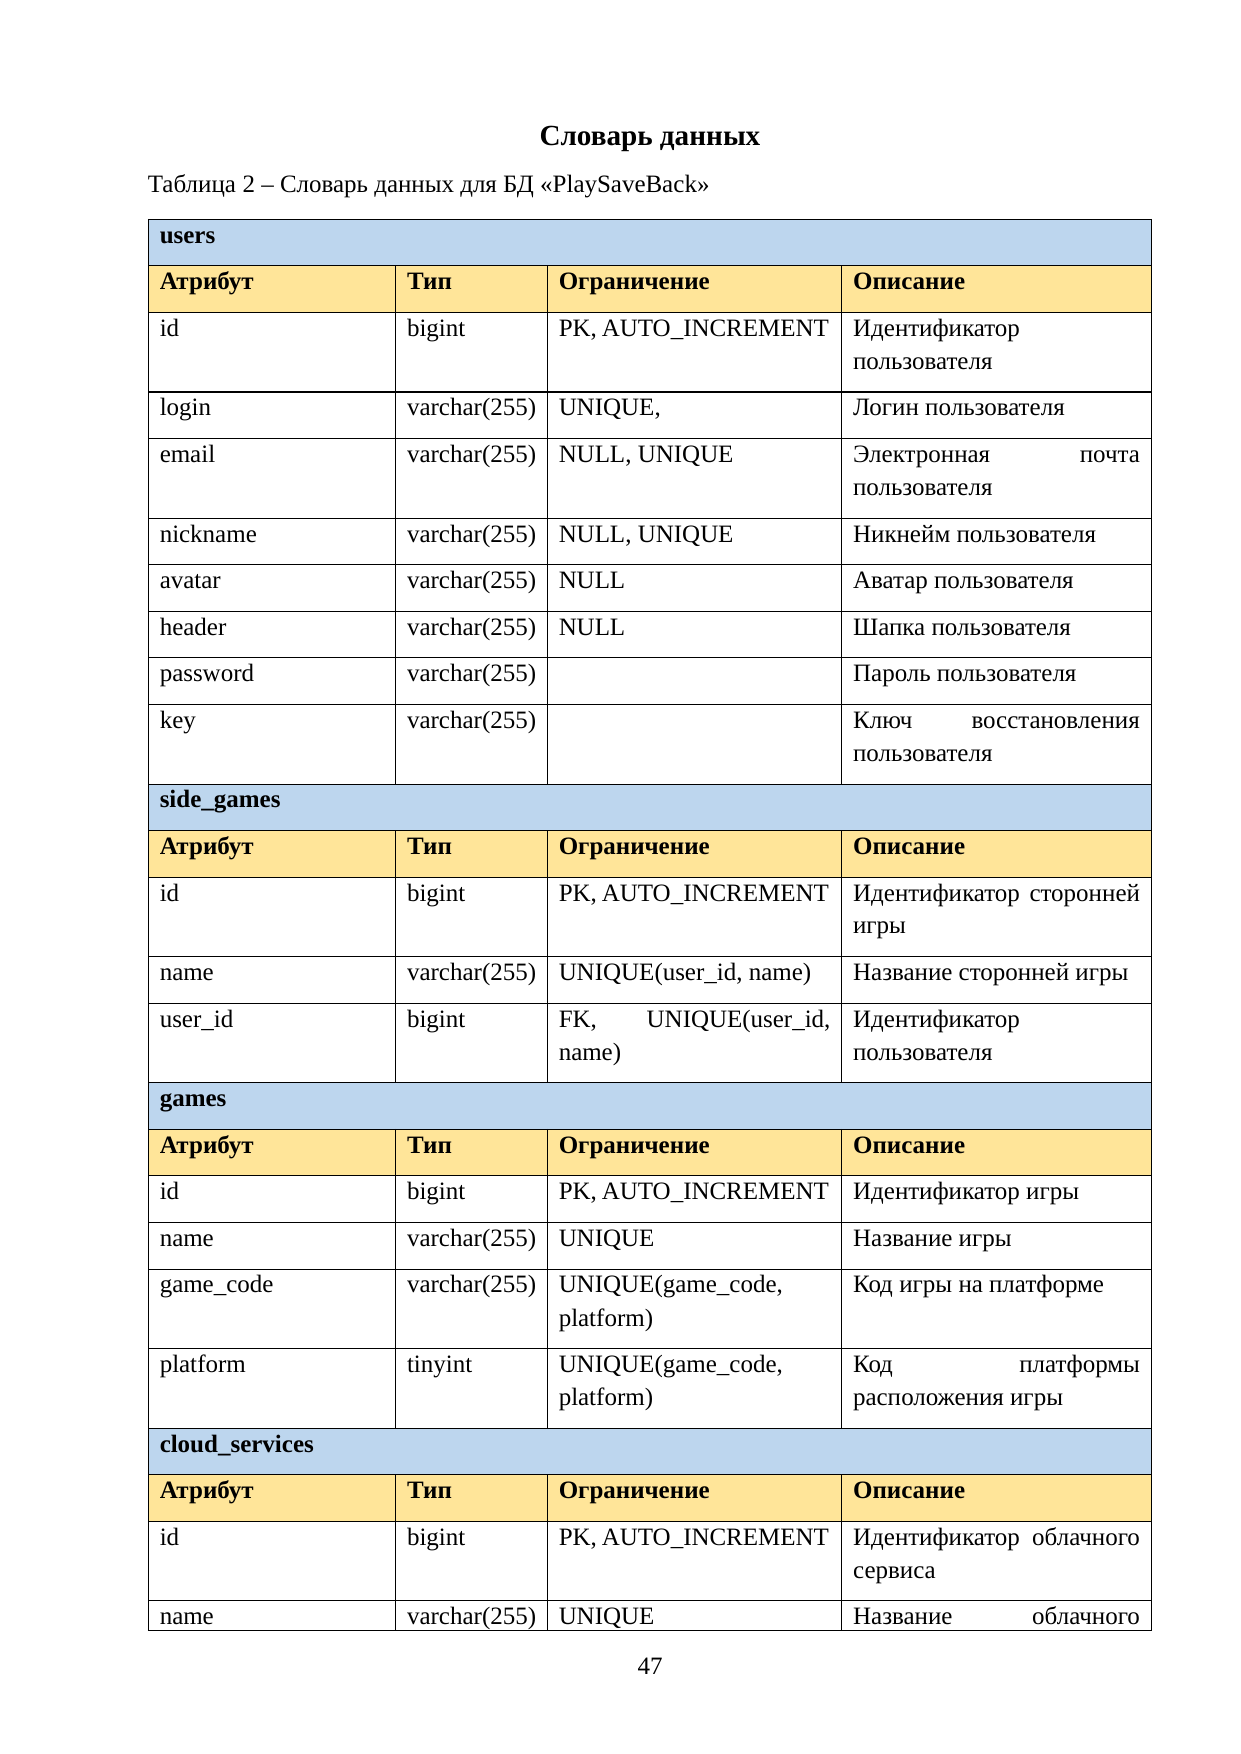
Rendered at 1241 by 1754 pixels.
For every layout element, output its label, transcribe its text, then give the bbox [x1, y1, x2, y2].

table_cell bigint [396, 1176, 547, 1222]
table_cell Идентификатор игры [842, 1176, 1151, 1222]
table_cell Аватар пользователя [842, 565, 1151, 611]
table_cell name [149, 957, 395, 1003]
table_cell [548, 658, 841, 704]
table_cell Описание [842, 1475, 1151, 1521]
table_cell bigint [396, 1004, 547, 1082]
table_cell Пароль пользователя [842, 658, 1151, 704]
table_cell Атрибут [149, 266, 395, 312]
table_cell game_code [149, 1270, 395, 1348]
table_cell Идентификатор пользователя [842, 313, 1151, 391]
table_cell Идентификатор сторонней игры [842, 878, 1151, 956]
table_cell Атрибут [149, 1130, 395, 1175]
table_cell tinyint [396, 1349, 547, 1428]
table_cell UNIQUE(game_code, platform) [548, 1349, 841, 1428]
table_cell Шапка пользователя [842, 612, 1151, 657]
table_cell Код игры на платформе [842, 1270, 1151, 1348]
table_cell id [149, 313, 395, 391]
table_cell Тип [396, 831, 547, 877]
table_cell Атрибут [149, 831, 395, 877]
table_cell varchar(255) [396, 519, 547, 564]
table_cell Тип [396, 1130, 547, 1175]
table_cell PK, AUTO_INCREMENT [548, 1522, 841, 1600]
table_cell nickname [149, 519, 395, 564]
table_cell NULL [548, 565, 841, 611]
table_cell Логин пользователя [842, 393, 1151, 438]
table_cell Тип [396, 266, 547, 312]
table_cell NULL [548, 612, 841, 657]
table_cell bigint [396, 878, 547, 956]
table_cell UNIQUE [548, 1601, 841, 1630]
table_cell Название сторонней игры [842, 957, 1151, 1003]
table_cell games [149, 1083, 1151, 1129]
table_cell PK, AUTO_INCREMENT [548, 313, 841, 391]
table_header users [149, 220, 1151, 265]
table_cell Описание [842, 1130, 1151, 1175]
table_cell bigint [396, 313, 547, 391]
table_cell varchar(255) [396, 439, 547, 518]
table_cell PK, AUTO_INCREMENT [548, 878, 841, 956]
table_cell Ограничение [548, 831, 841, 877]
table_cell varchar(255) [396, 612, 547, 657]
table_cell user_id [149, 1004, 395, 1082]
table_cell UNIQUE(game_code, platform) [548, 1270, 841, 1348]
table_cell NULL, UNIQUE [548, 439, 841, 518]
table_cell varchar(255) [396, 705, 547, 783]
table_cell Никнейм пользователя [842, 519, 1151, 564]
table_cell id [149, 1176, 395, 1222]
table_cell password [149, 658, 395, 704]
table_cell PK, AUTO_INCREMENT [548, 1176, 841, 1222]
table_cell varchar(255) [396, 658, 547, 704]
table_cell UNIQUE(user_id, name) [548, 957, 841, 1003]
table_cell varchar(255) [396, 393, 547, 438]
table_cell varchar(255) [396, 565, 547, 611]
table_cell bigint [396, 1522, 547, 1600]
table_cell Ограничение [548, 1475, 841, 1521]
table_cell Описание [842, 266, 1151, 312]
table_cell side_games [149, 785, 1151, 830]
table_cell name [149, 1601, 395, 1630]
table_cell Атрибут [149, 1475, 395, 1521]
table_cell id [149, 878, 395, 956]
table_cell varchar(255) [396, 957, 547, 1003]
table_cell UNIQUE [548, 1223, 841, 1268]
table_cell cloud_services [149, 1429, 1151, 1474]
table_cell varchar(255) [396, 1270, 547, 1348]
table_cell UNIQUE, [548, 393, 841, 438]
table_cell varchar(255) [396, 1601, 547, 1630]
text Таблица 2 – Словарь данных для БД «PlaySaveBack» [148, 169, 1152, 198]
table_cell Название игры [842, 1223, 1151, 1268]
table_cell FK, UNIQUE(user_id, name) [548, 1004, 841, 1082]
table_cell Электронная почта пользователя [842, 439, 1151, 518]
table_cell avatar [149, 565, 395, 611]
table_cell Описание [842, 831, 1151, 877]
table_cell Ограничение [548, 1130, 841, 1175]
table_cell email [149, 439, 395, 518]
table_cell Ограничение [548, 266, 841, 312]
table_cell Тип [396, 1475, 547, 1521]
table_cell platform [149, 1349, 395, 1428]
table_cell [548, 705, 841, 783]
table_cell varchar(255) [396, 1223, 547, 1268]
table_cell header [149, 612, 395, 657]
table_cell id [149, 1522, 395, 1600]
table_cell Код платформы расположения игры [842, 1349, 1151, 1428]
subtitle Словарь данных [148, 118, 1152, 152]
table_cell Ключ восстановления пользователя [842, 705, 1151, 783]
table_cell name [149, 1223, 395, 1268]
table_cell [842, 1601, 1151, 1630]
table_cell NULL, UNIQUE [548, 519, 841, 564]
table_cell Идентификатор облачного сервиса [842, 1522, 1151, 1600]
table_cell login [149, 393, 395, 438]
table_cell key [149, 705, 395, 783]
table_cell Идентификатор пользователя [842, 1004, 1151, 1082]
